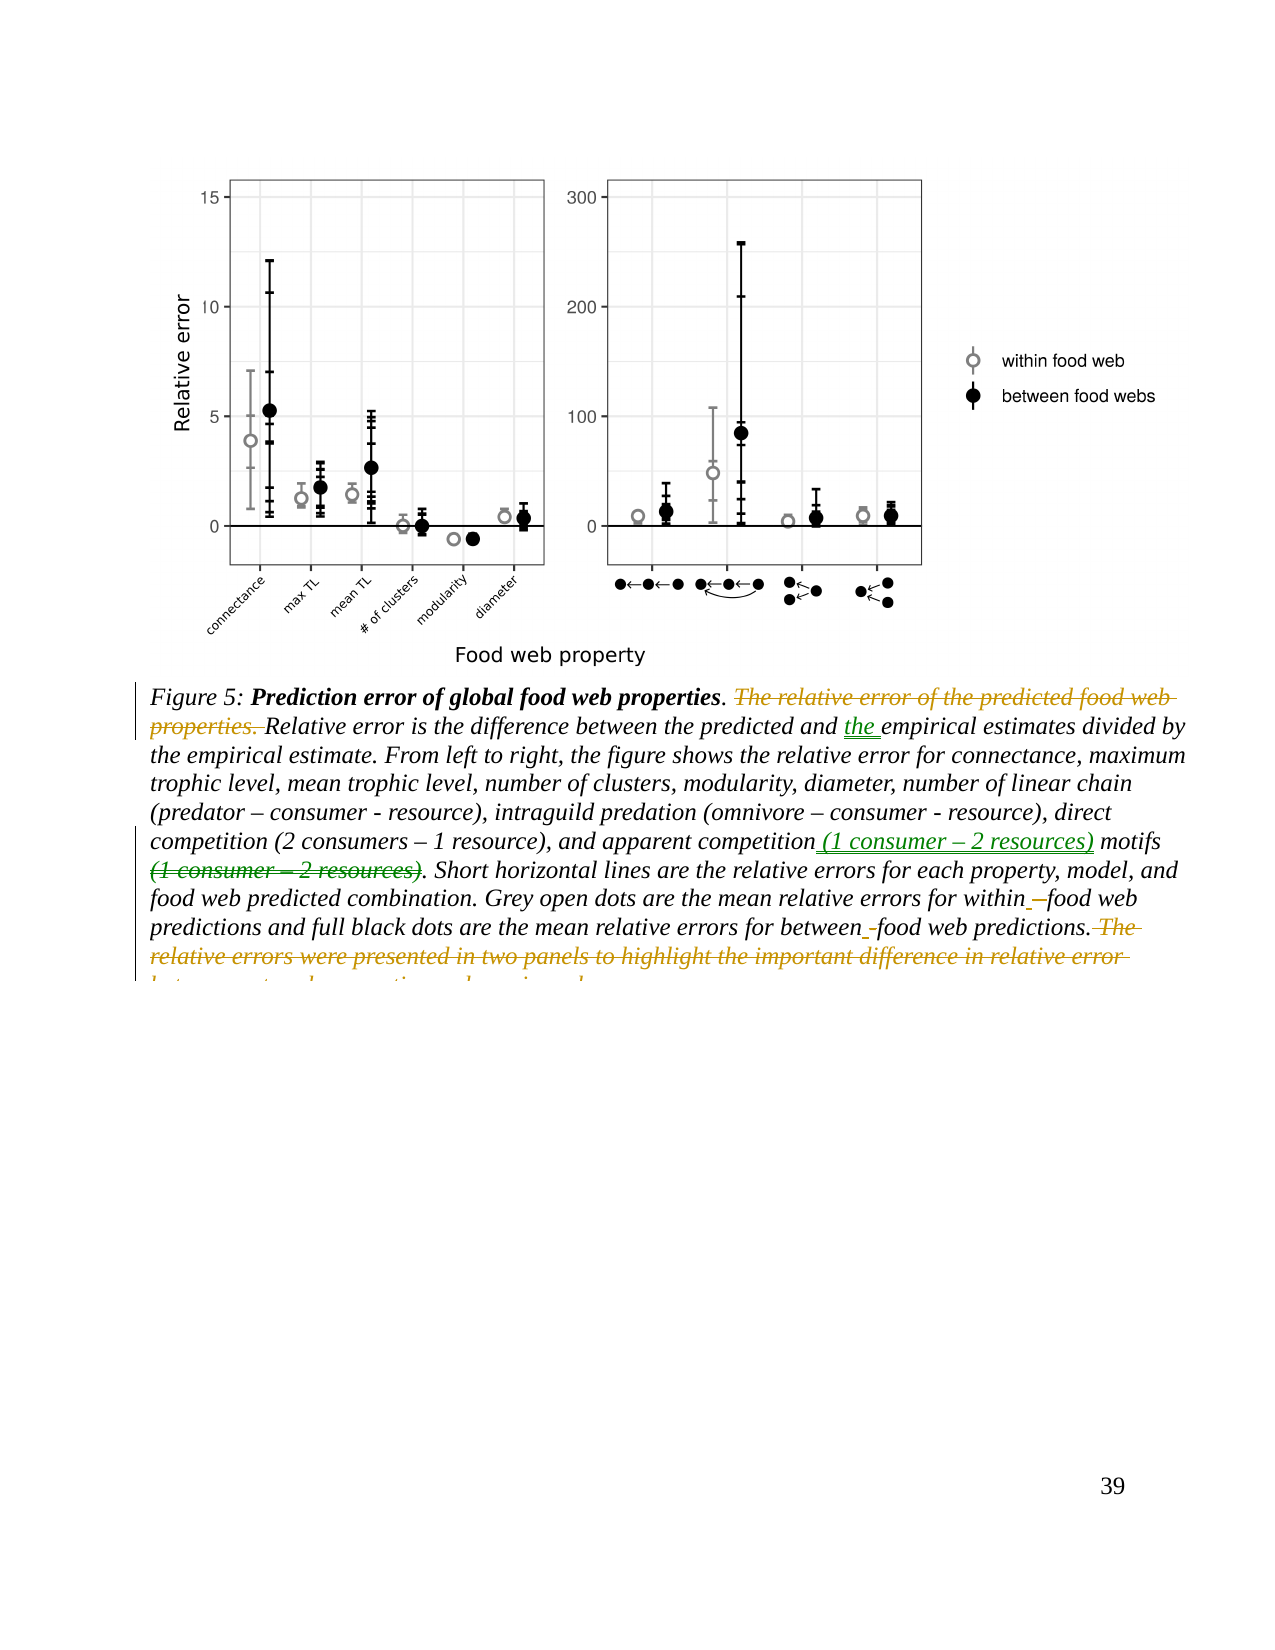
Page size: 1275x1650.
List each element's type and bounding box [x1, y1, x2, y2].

picture [150, 157, 1189, 677]
